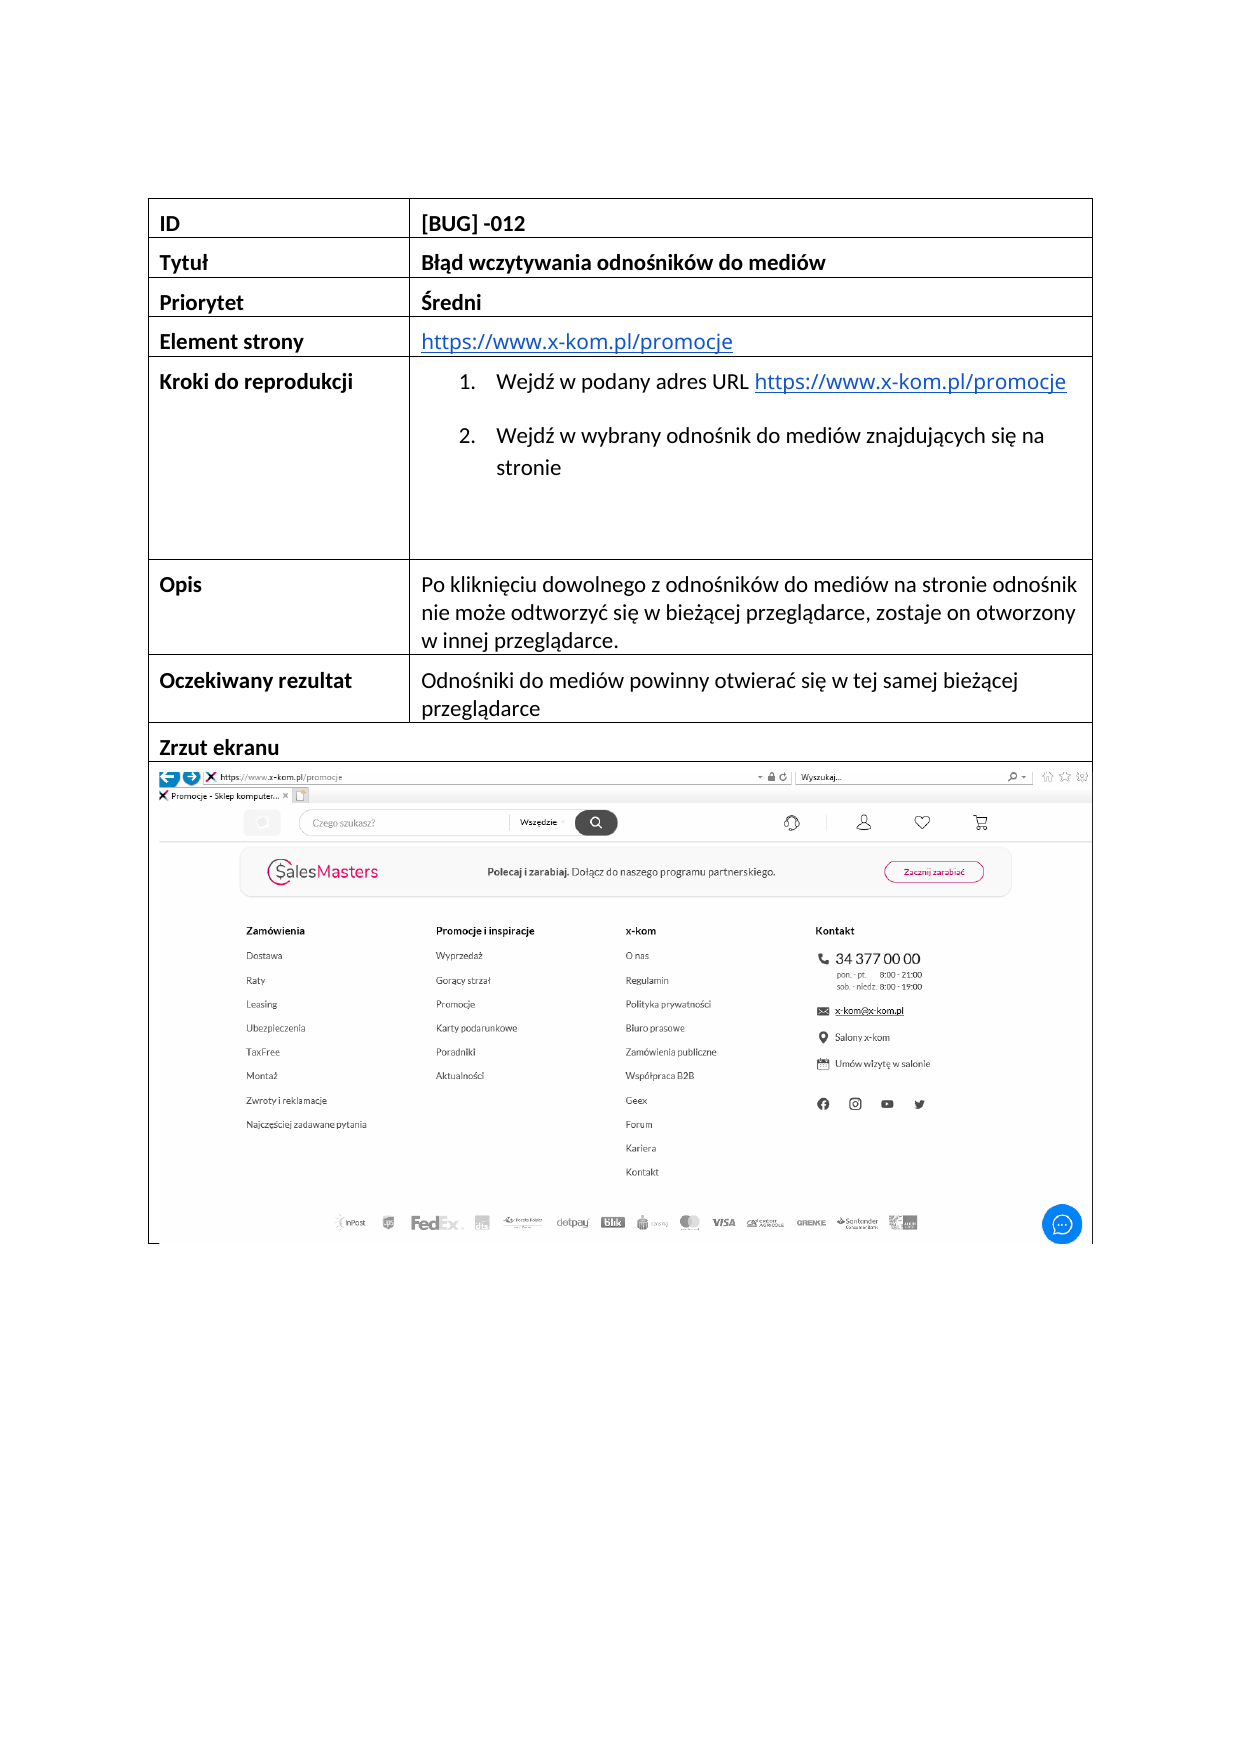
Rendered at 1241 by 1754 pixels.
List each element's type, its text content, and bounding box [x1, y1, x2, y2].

table_cell Kroki do reprodukcji [149, 357, 409, 559]
table_cell Opis [149, 560, 409, 654]
table_cell Priorytet [149, 278, 409, 316]
table_cell Oczekiwany rezultat [149, 655, 409, 722]
table_cell Zrzut ekranu [149, 723, 1092, 761]
table_cell Średni [410, 278, 1092, 316]
table_header ID [149, 199, 409, 237]
table_cell [149, 762, 1092, 1243]
table_cell Po kliknięciu dowolnego z odnośników do mediów na stronie odnośnik nie może odtworzyć się w bieżącej przeglądarce, zostaje on otworzony w innej przeglądarce. [410, 560, 1092, 654]
table_cell Wejdź w podany adres URL https://www.x-kom.pl/promocje Wejdź w wybrany odnośnik do mediów znajdujących się na stronie [410, 357, 1092, 559]
table_cell Błąd wczytywania odnośników do mediów [410, 238, 1092, 277]
table_header [BUG] -012 [410, 199, 1092, 237]
table_cell Element strony [149, 317, 409, 356]
table_cell https://www.x-kom.pl/promocje [410, 317, 1092, 356]
table_cell Odnośniki do mediów powinny otwierać się w tej samej bieżącej przeglądarce [410, 655, 1092, 722]
table_cell Tytuł [149, 238, 409, 277]
picture [159, 772, 173, 782]
picture [159, 772, 1093, 1244]
